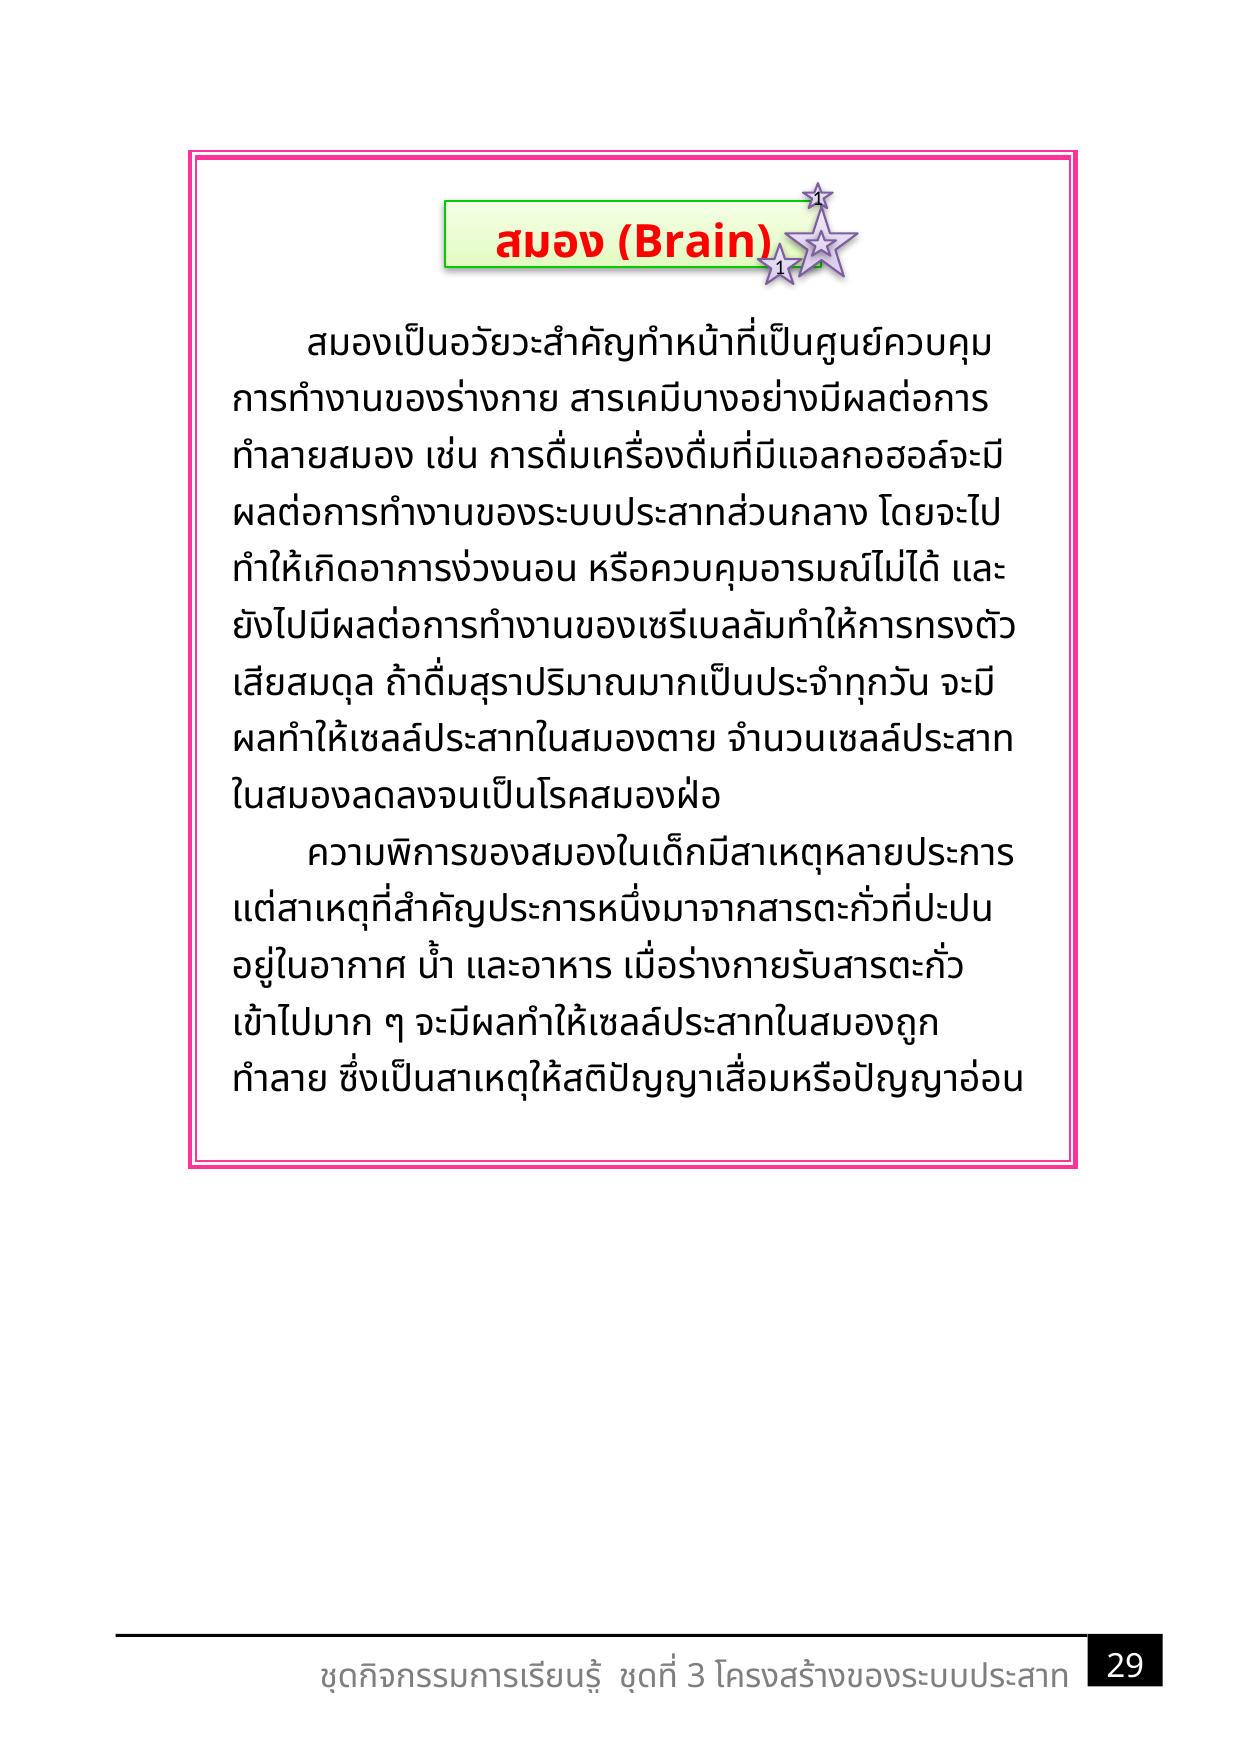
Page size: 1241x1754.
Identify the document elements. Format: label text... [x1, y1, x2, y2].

table_cell [192, 152, 220, 1160]
table_cell [1048, 152, 1073, 1160]
table_cell สมองเป็นอวัยวะสำคัญทำหน้าที่เป็นศูนย์ควบคุมการทำงานของร่างกาย สารเคมีบางอย่างมีผลต่อการทำลายสมอง เช่น การดื่มเครื่องดื่มที่มีแอลกอฮอล์จะมีผลต่อการทำงานของระบบประสาทส่วนกลาง โดยจะไปทำให้เกิดอาการง่วงนอน หรือควบคุมอารมณ์ไม่ได้ และยังไปมีผลต่อการทำงานของเซรีเบลลัมทำให้การทรงตัวเสียสมดุล ถ้าดื่มสุราปริมาณมากเป็นประจำทุกวัน จะมีผลทำให้เซลล์ประสาทในสมองตาย จำนวนเซลล์ประสาทในสมองลดลงจนเป็นโรคสมองฝ่อ ความพิการของสมองในเด็กมีสาเหตุหลายประการ แต่สาเหตุที่สำคัญประการหนึ่งมาจากสารตะกั่วที่ปะปนอยู่ในอากาศ น้ำ และอาหาร เมื่อร่างกายรับสารตะกั่วเข้าไปมาก ๆ จะมีผลทำให้เซลล์ประสาทในสมองถูกทำลาย ซึ่งเป็นสาเหตุให้สติปัญญาเสื่อมหรือปัญญาอ่อน [220, 160, 1048, 1160]
